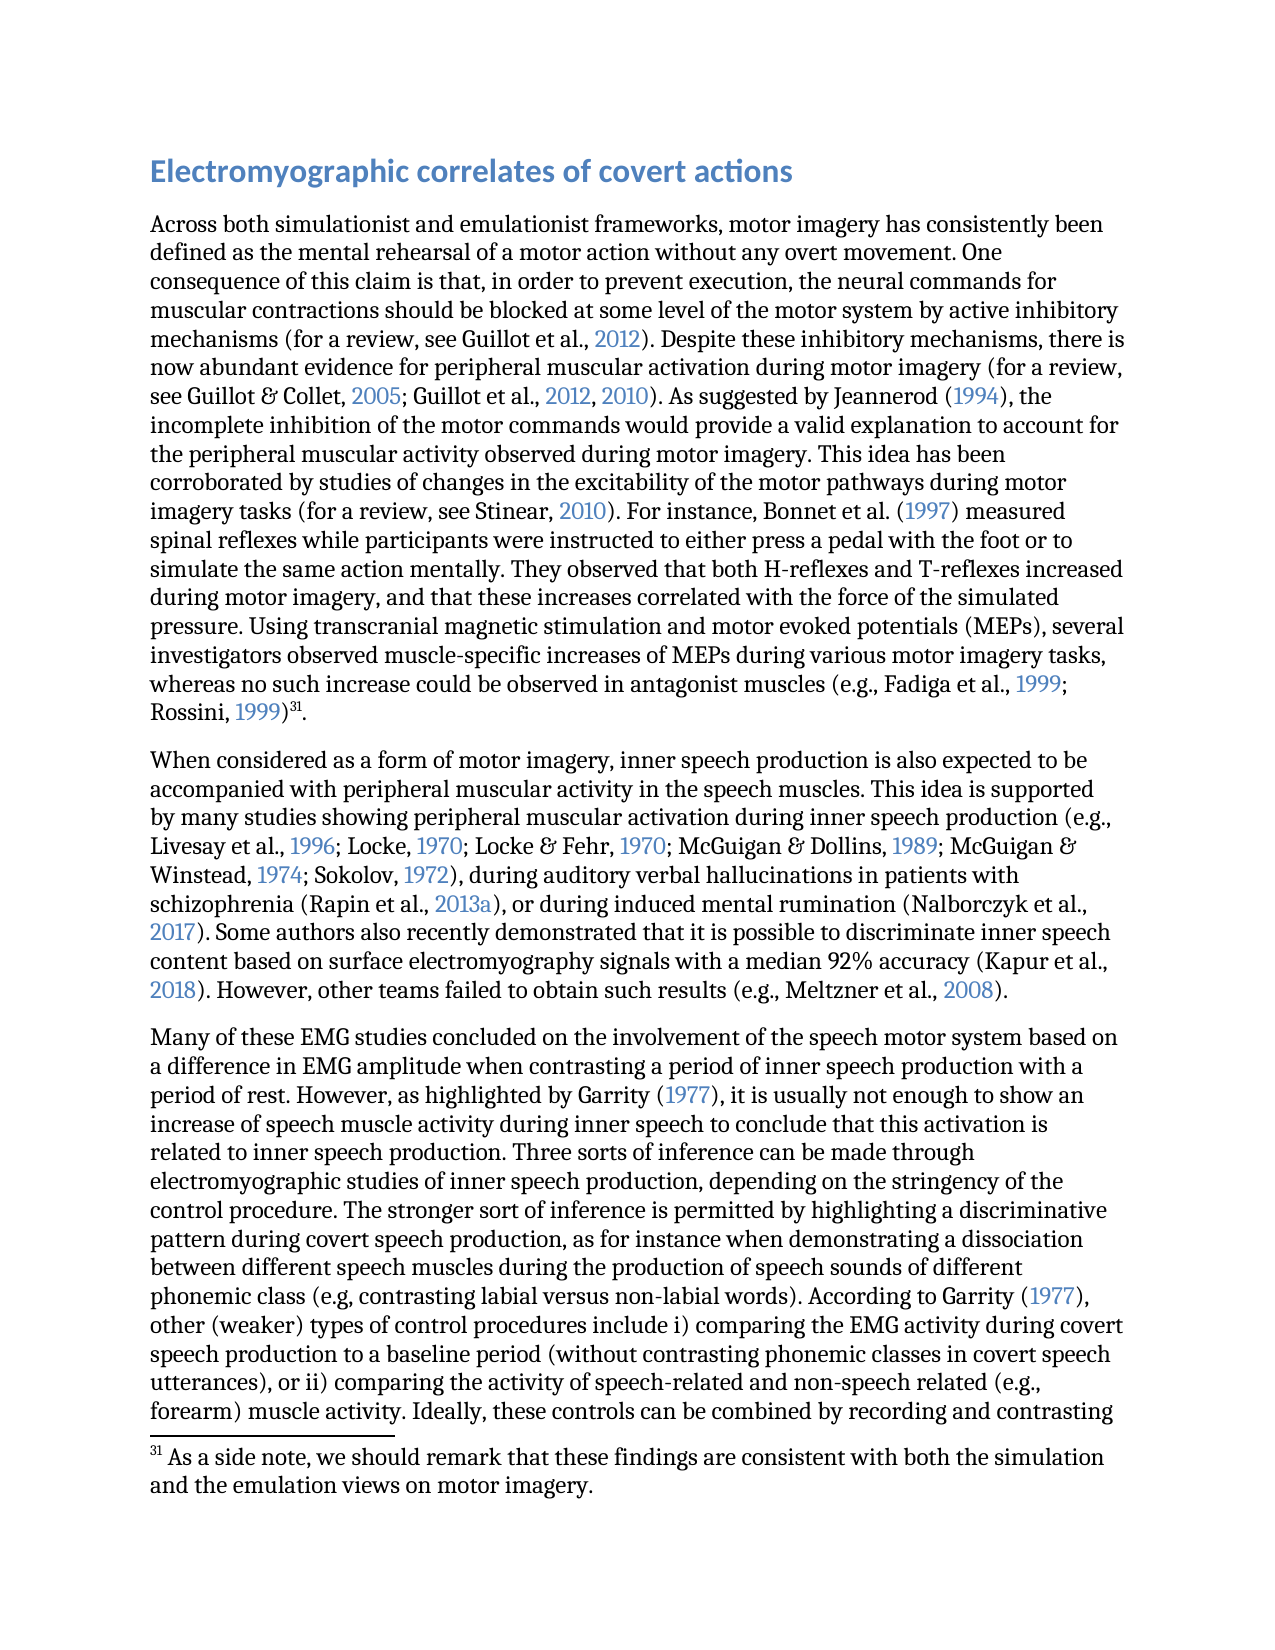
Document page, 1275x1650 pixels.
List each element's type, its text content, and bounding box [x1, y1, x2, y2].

subtitle Electromyographic correlates of covert actions [150, 150, 1125, 191]
text When considered as a form of motor imagery, inner speech production is also expected to be accompanied with peripheral muscular activity in the speech muscles. This idea is supported by many studies showing peripheral muscular activation during inner speech production (e.g., Livesay et al., 1996; Locke, 1970; Locke & Fehr, 1970; McGuigan & Dollins, 1989; McGuigan & Winstead, 1974; Sokolov, 1972), during auditory verbal hallucinations in patients with schizophrenia (Rapin et al., 2013a), or during induced mental rumination (Nalborczyk et al., 2017). Some authors also recently demonstrated that it is possible to discriminate inner speech content based on surface electromyography signals with a median 92% accuracy (Kapur et al., 2018). However, other teams failed to obtain such results (e.g., Meltzner et al., 2008). [150, 746, 1125, 1004]
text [150, 1023, 1125, 1426]
text Across both simulationist and emulationist frameworks, motor imagery has consistently been defined as the mental rehearsal of a motor action without any overt movement. One consequence of this claim is that, in order to prevent execution, the neural commands for muscular contractions should be blocked at some level of the motor system by active inhibitory mechanisms (for a review, see Guillot et al., 2012). Despite these inhibitory mechanisms, there is now abundant evidence for peripheral muscular activation during motor imagery (for a review, see Guillot & Collet, 2005; Guillot et al., 2012, 2010). As suggested by Jeannerod (1994), the incomplete inhibition of the motor commands would provide a valid explanation to account for the peripheral muscular activity observed during motor imagery. This idea has been corroborated by studies of changes in the excitability of the motor pathways during motor imagery tasks (for a review, see Stinear, 2010). For instance, Bonnet et al. (1997) measured spinal reflexes while participants were instructed to either press a pedal with the foot or to simulate the same action mentally. They observed that both H-reflexes and T-reflexes increased during motor imagery, and that these increases correlated with the force of the simulated pressure. Using transcranial magnetic stimulation and motor evoked potentials (MEPs), several investigators observed muscle-specific increases of MEPs during various motor imagery tasks, whereas no such increase could be observed in antagonist muscles (e.g., Fadiga et al., 1999; Rossini, 1999). [150, 209, 1125, 727]
